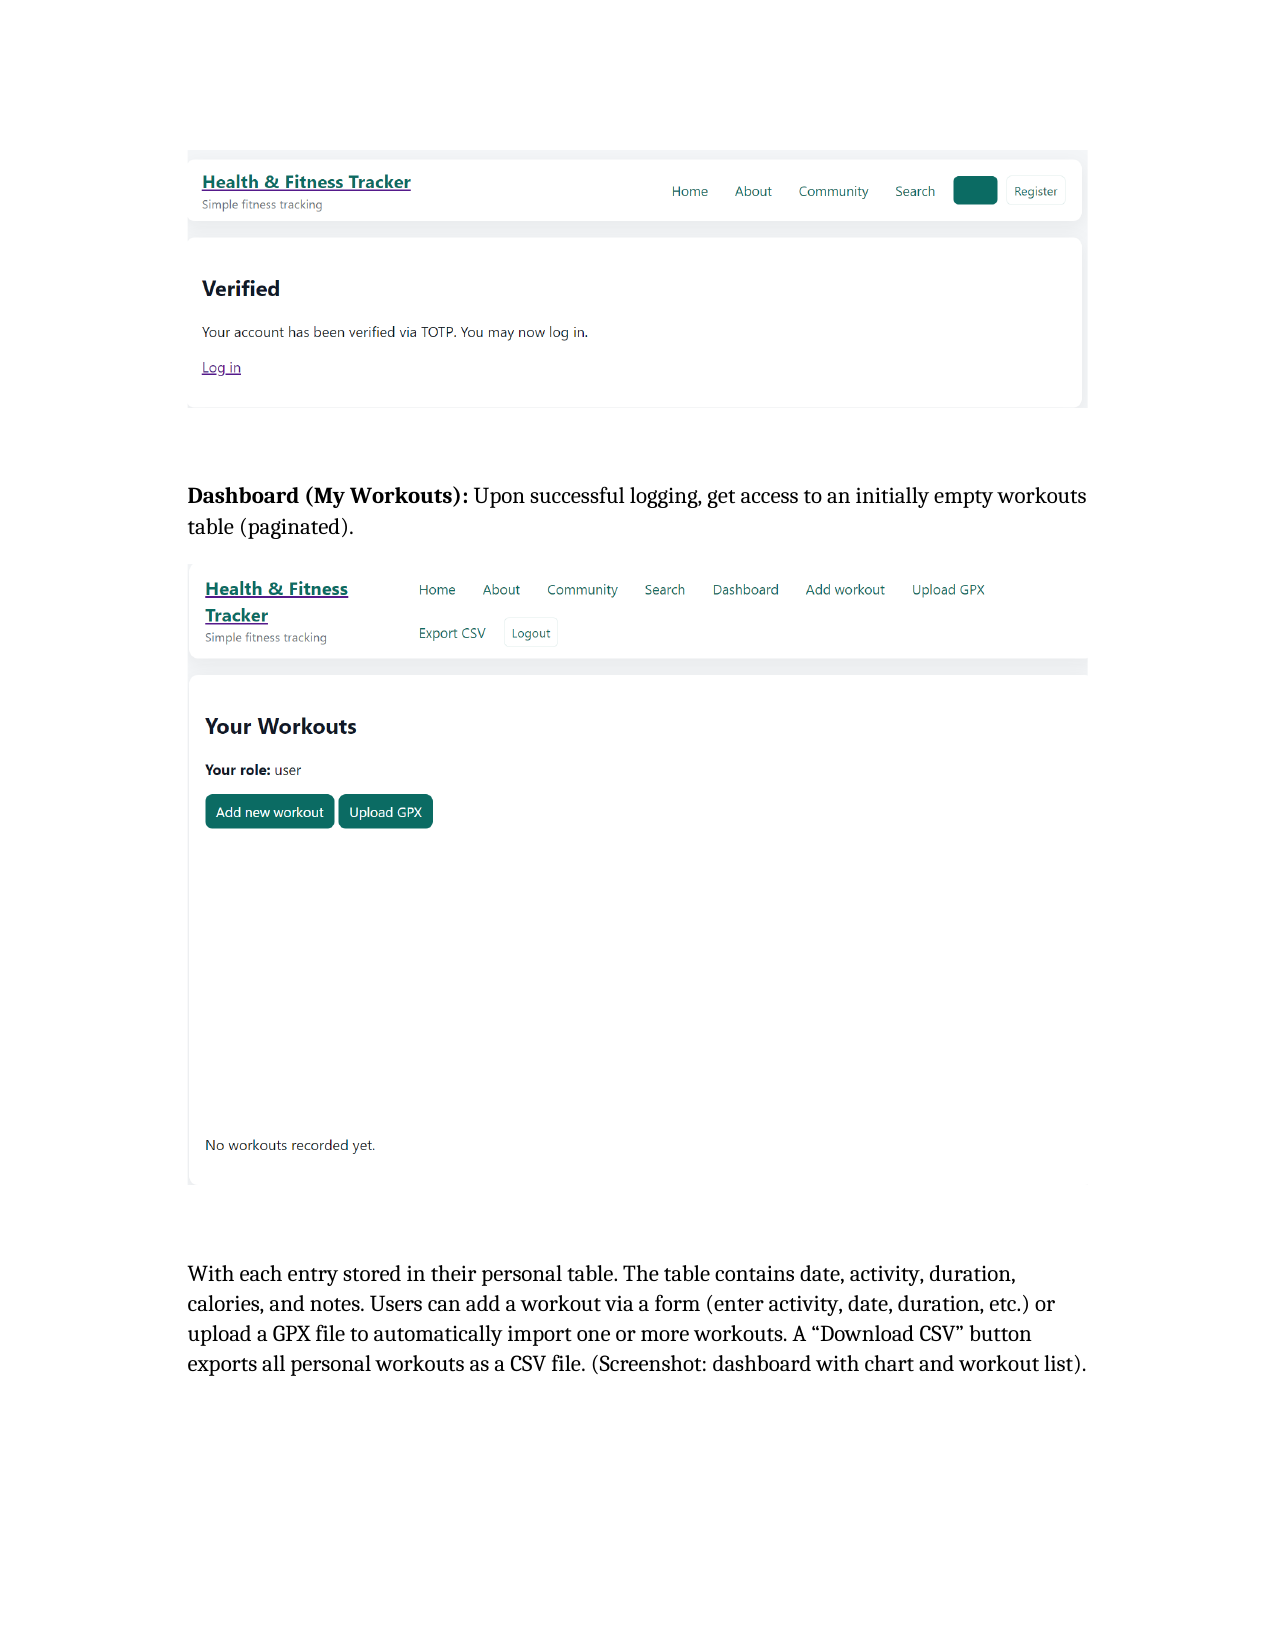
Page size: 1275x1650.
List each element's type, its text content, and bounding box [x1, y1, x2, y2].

picture [187, 150, 1088, 408]
text With each entry stored in their personal table. The table contains date, activity, duration, calories, and notes. Users can add a workout via a form (enter activity, date, duration, etc.) or upload a GPX file to automatically import one or more workouts. A “Download CSV” button exports all personal workouts as a CSV file. (Screenshot: dashboard with chart and workout list). [187, 1260, 1087, 1377]
picture [187, 564, 1088, 1185]
text Dashboard (My Workouts): Upon successful logging, get access to an initially empty workouts table (paginated). [187, 483, 1087, 540]
